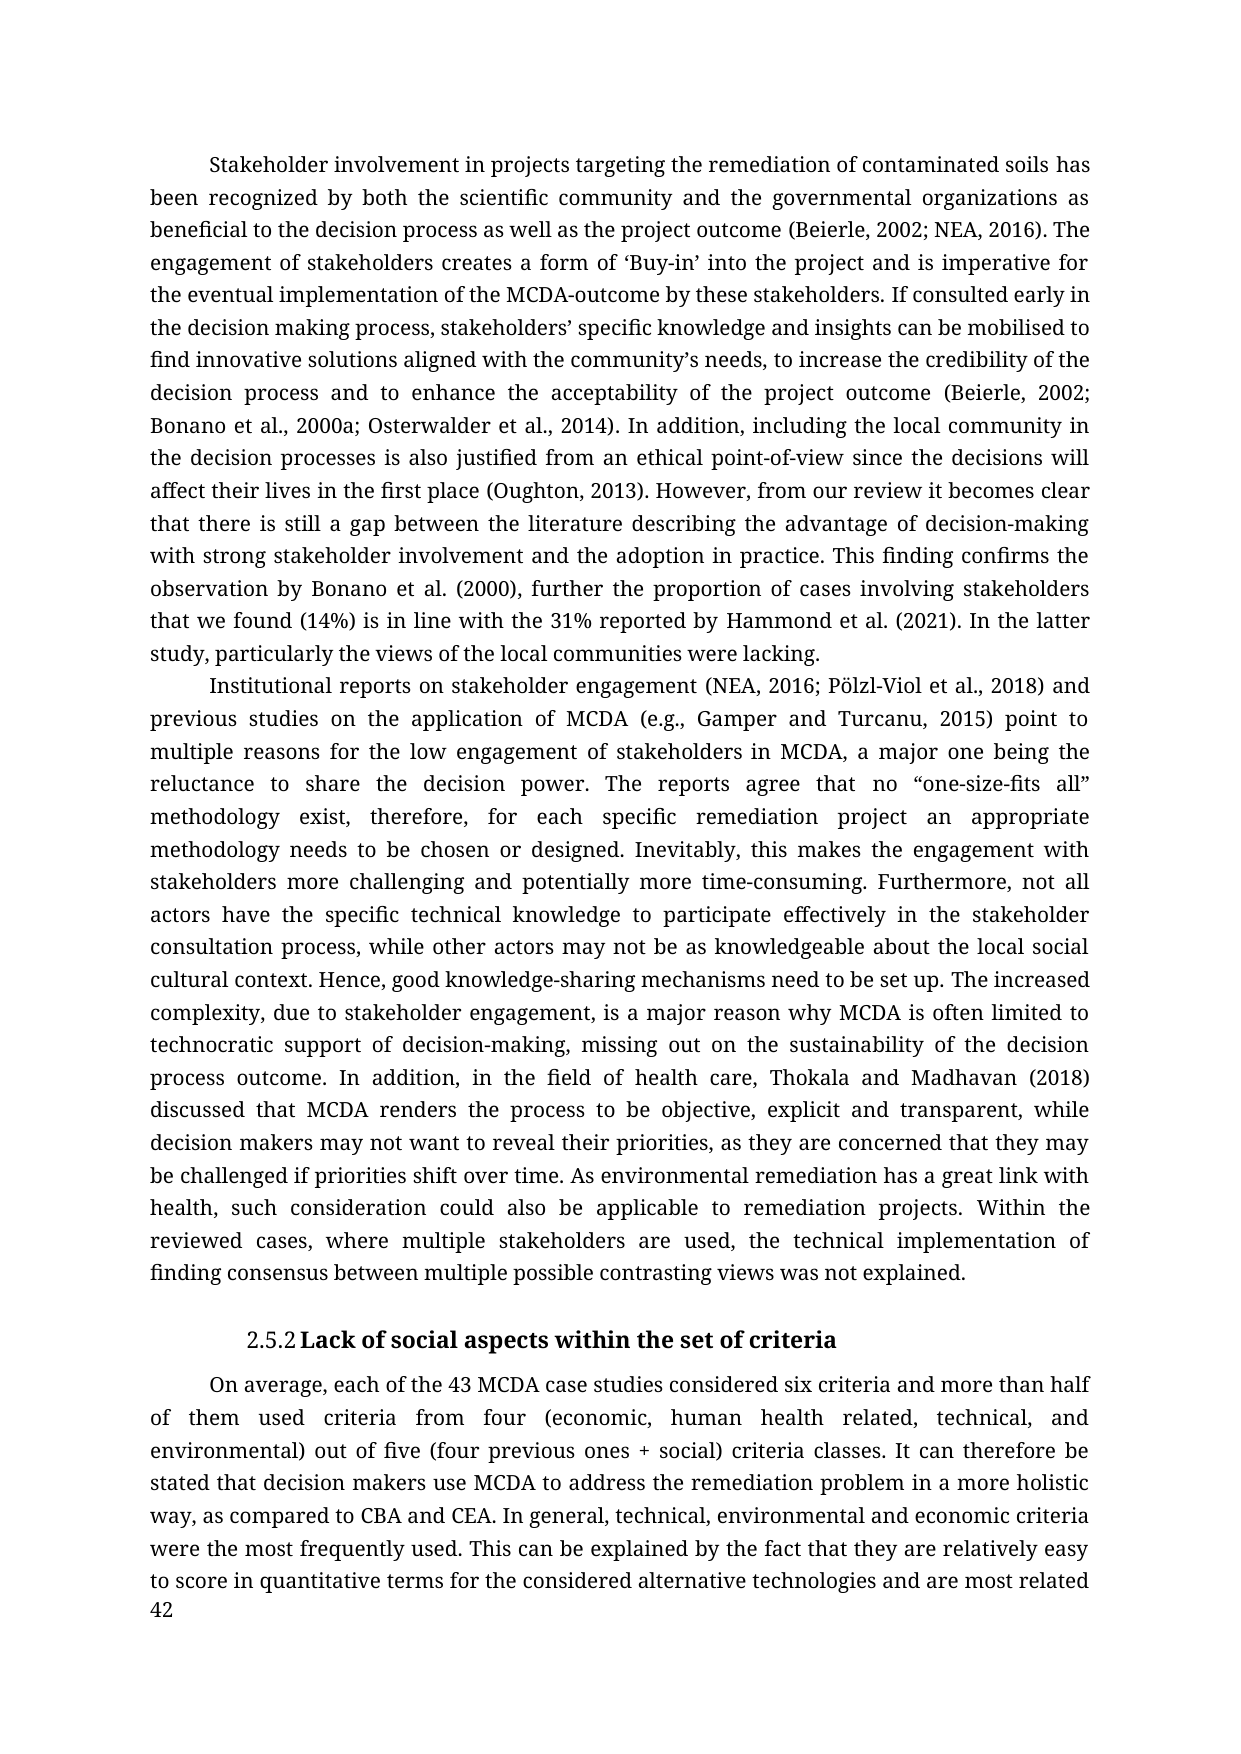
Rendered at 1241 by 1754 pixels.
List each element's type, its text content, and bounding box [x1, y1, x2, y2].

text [150, 1371, 1090, 1595]
subtitle Lack of social aspects within the set of criteria [187, 1324, 1090, 1355]
text Institutional reports on stakeholder engagement (NEA, 2016; Pölzl-Viol et al., 2018) and previous studies on the application of MCDA (e.g., Gamper and Turcanu, 2015) point to multiple reasons for the low engagement of stakeholders in MCDA, a major one being the reluctance to share the decision power. The reports agree that no “one-size-fits all” methodology exist, therefore, for each specific remediation project an appropriate methodology needs to be chosen or designed. Inevitably, this makes the engagement with stakeholders more challenging and potentially more time-consuming. Furthermore, not all actors have the specific technical knowledge to participate effectively in the stakeholder consultation process, while other actors may not be as knowledgeable about the local social cultural context. Hence, good knowledge-sharing mechanisms need to be set up. The increased complexity, due to stakeholder engagement, is a major reason why MCDA is often limited to technocratic support of decision-making, missing out on the sustainability of the decision process outcome. In addition, in the field of health care, Thokala and Madhavan (2018) discussed that MCDA renders the process to be objective, explicit and transparent, while decision makers may not want to reveal their priorities, as they are concerned that they may be challenged if priorities shift over time. As environmental remediation has a great link with health, such consideration could also be applicable to remediation projects. Within the reviewed cases, where multiple stakeholders are used, the technical implementation of finding consensus between multiple possible contrasting views was not explained. [150, 672, 1090, 1287]
text Stakeholder involvement in projects targeting the remediation of contaminated soils has been recognized by both the scientific community and the governmental organizations as beneficial to the decision process as well as the project outcome (Beierle, 2002; NEA, 2016). The engagement of stakeholders creates a form of ‘Buy-in’ into the project and is imperative for the eventual implementation of the MCDA-outcome by these stakeholders. If consulted early in the decision making process, stakeholders’ specific knowledge and insights can be mobilised to find innovative solutions aligned with the community’s needs, to increase the credibility of the decision process and to enhance the acceptability of the project outcome (Beierle, 2002; Bonano et al., 2000a; Osterwalder et al., 2014). In addition, including the local community in the decision processes is also justified from an ethical point-of-view since the decisions will affect their lives in the first place (Oughton, 2013). However, from our review it becomes clear that there is still a gap between the literature describing the advantage of decision-making with strong stakeholder involvement and the adoption in practice. This finding confirms the observation by Bonano et al. (2000), further the proportion of cases involving stakeholders that we found (14%) is in line with the 31% reported by Hammond et al. (2021). In the latter study, particularly the views of the local communities were lacking. [150, 150, 1090, 667]
